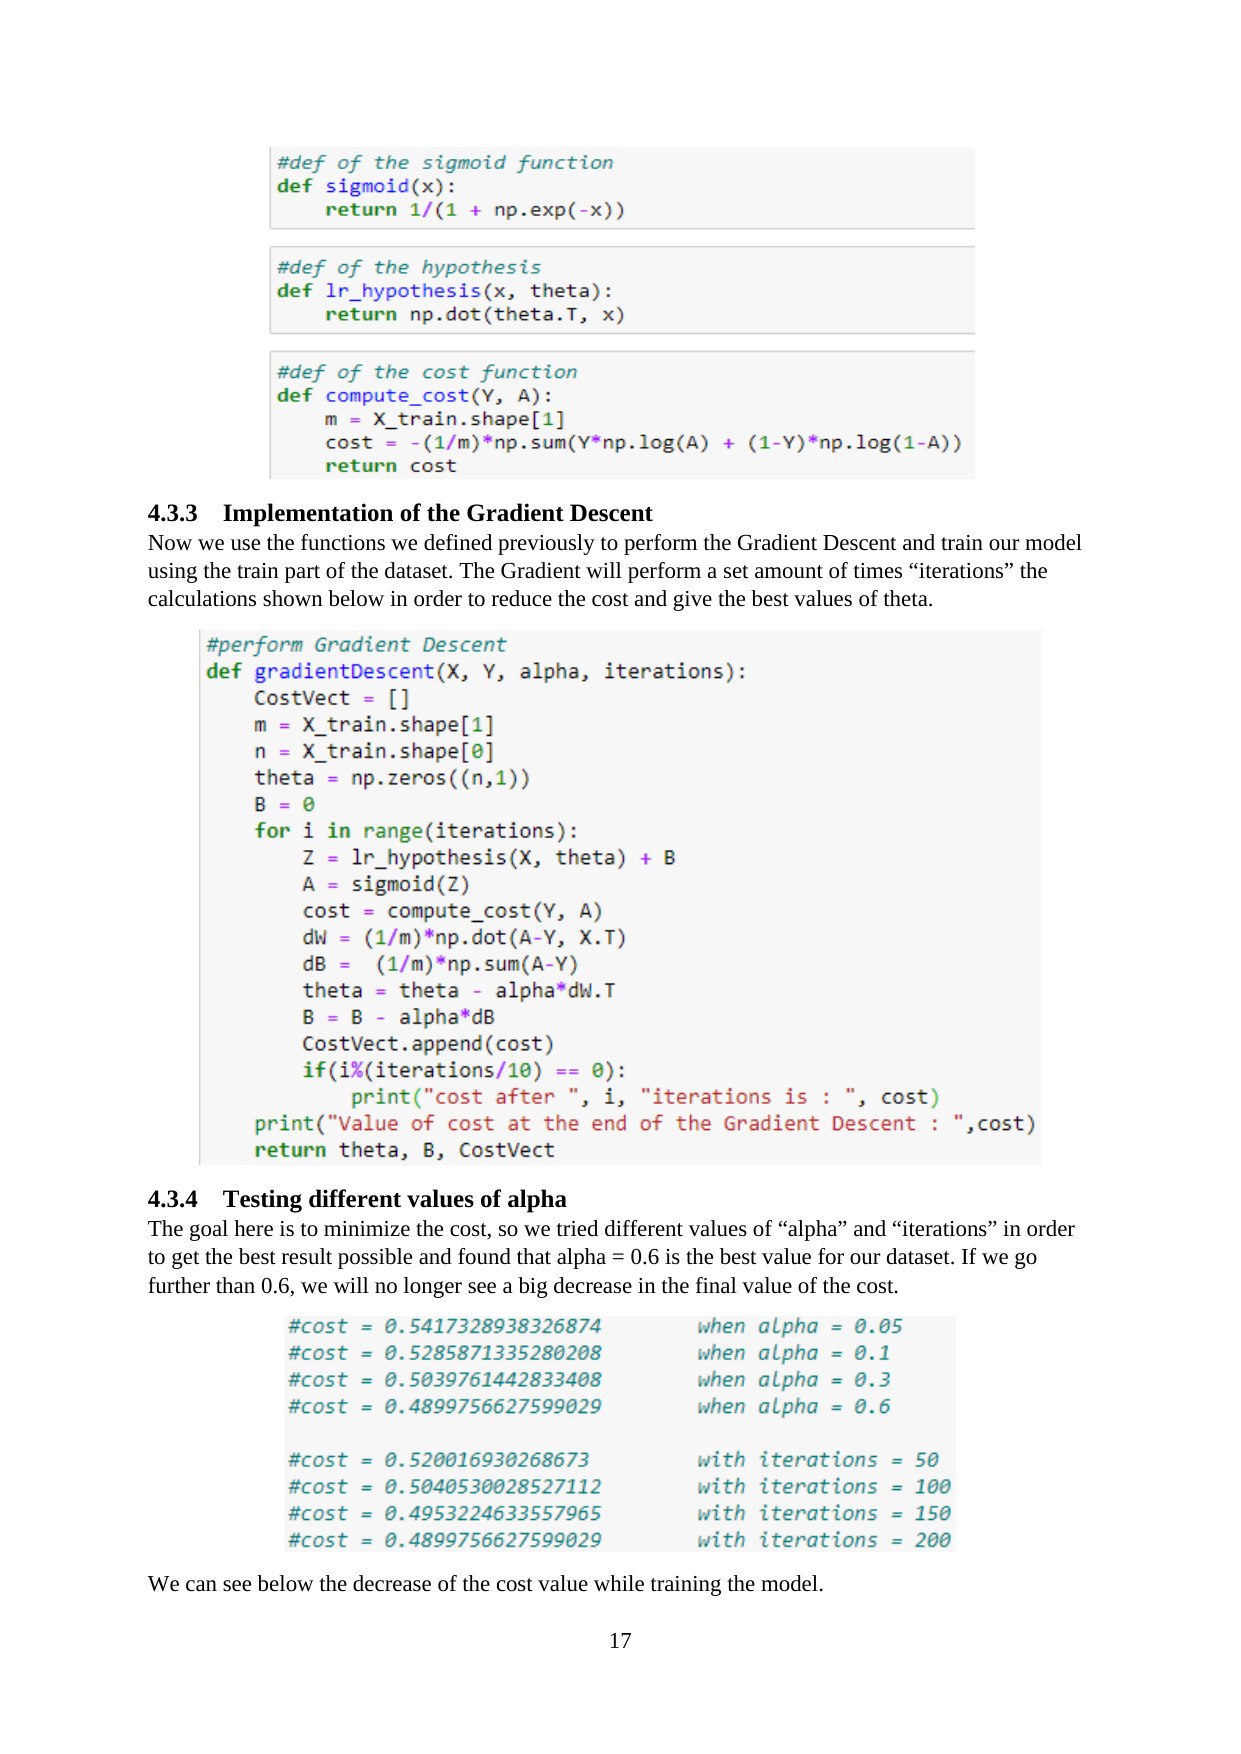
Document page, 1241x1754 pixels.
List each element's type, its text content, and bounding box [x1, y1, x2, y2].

text Now we use the functions we defined previously to perform the Gradient Descent and train our model using the train part of the dataset. The Gradient will perform a set amount of times “iterations” the calculations shown below in order to reduce the cost and give the best values of theta. [148, 529, 1093, 612]
picture [265, 147, 975, 479]
subtitle 4.3.4 Testing different values of alpha [148, 1184, 1093, 1212]
text We can see below the decrease of the cost value while training the model. [148, 1570, 1093, 1596]
subtitle 4.3.3 Implementation of the Gradient Descent [148, 498, 1093, 526]
picture [284, 1316, 957, 1552]
text The goal here is to minimize the cost, so we tried different values of “alpha” and “iterations” in order to get the best result possible and found that alpha = 0.6 is the best value for our dataset. If we go further than 0.6, we will no longer see a big decrease in the final value of the cost. [148, 1215, 1093, 1298]
picture [199, 630, 1042, 1165]
